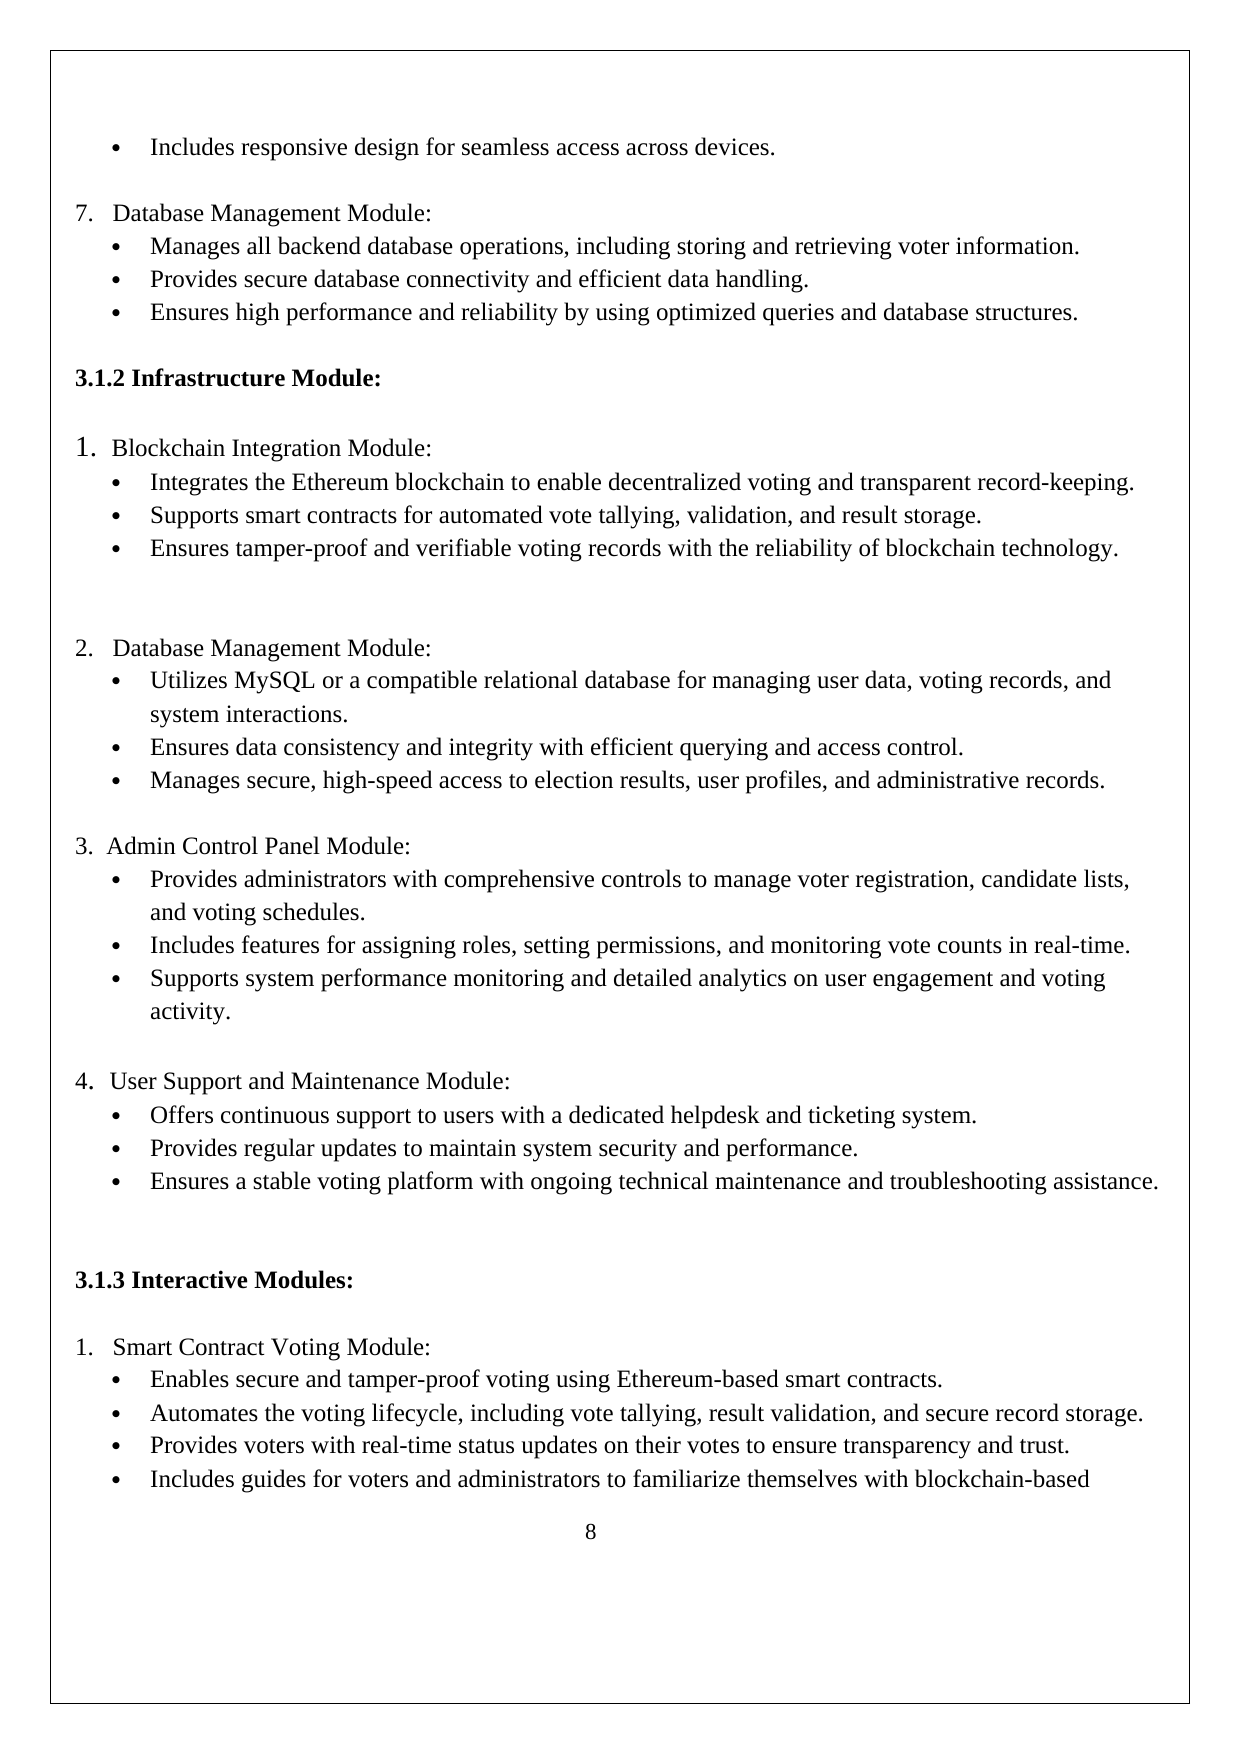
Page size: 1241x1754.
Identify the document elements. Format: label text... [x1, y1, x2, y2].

list Ensures high performance and reliability by using optimized queries and database structures. [112, 297, 1165, 326]
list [112, 1464, 1165, 1492]
list Supports smart contracts for automated vote tallying, validation, and result storage. [112, 501, 1165, 529]
text 1. Blockchain Integration Module: [75, 429, 1165, 462]
list Enables secure and tamper-proof voting using Ethereum-based smart contracts. [112, 1364, 1165, 1393]
list Ensures tamper-proof and verifiable voting records with the reliability of blockchain technology. [112, 533, 1165, 562]
list Provides administrators with comprehensive controls to manage voter registration, candidate lists, and voting schedules. [112, 864, 1165, 926]
list Utilizes MySQL or a compatible relational database for managing user data, voting records, and system interactions. [112, 666, 1165, 727]
list Manages all backend database operations, including storing and retrieving voter information. [112, 231, 1165, 259]
list Provides regular updates to maintain system security and performance. [112, 1133, 1165, 1162]
text 4. User Support and Maintenance Module: [75, 1062, 1165, 1095]
text 3.1.3 Interactive Modules: [75, 1266, 1165, 1294]
text 7. Database Management Module: [75, 198, 1165, 227]
list Manages secure, high-speed access to election results, user profiles, and administrative records. [112, 765, 1165, 793]
text 2. Database Management Module: [75, 633, 1165, 661]
list Offers continuous support to users with a dedicated helpdesk and ticketing system. [112, 1100, 1165, 1129]
list Automates the voting lifecycle, including vote tallying, result validation, and secure record storage. [112, 1398, 1165, 1426]
list Provides voters with real-time status updates on their votes to ensure transparency and trust. [112, 1431, 1165, 1459]
text 3.1.2 Infrastructure Module: [75, 363, 1165, 392]
list Ensures data consistency and integrity with efficient querying and access control. [112, 732, 1165, 760]
text 3. Admin Control Panel Module: [75, 831, 1165, 859]
text 1. Smart Contract Voting Module: [75, 1332, 1165, 1360]
list Supports system performance monitoring and detailed analytics on user engagement and voting activity. [112, 963, 1165, 1024]
list Provides secure database connectivity and efficient data handling. [112, 264, 1165, 293]
list Ensures a stable voting platform with ongoing technical maintenance and troubleshooting assistance. [112, 1166, 1165, 1195]
list Includes responsive design for seamless access across devices. [112, 132, 1165, 161]
list Includes features for assigning roles, setting permissions, and monitoring vote counts in real-time. [112, 930, 1165, 958]
list Integrates the Ethereum blockchain to enable decentralized voting and transparent record-keeping. [112, 467, 1165, 496]
